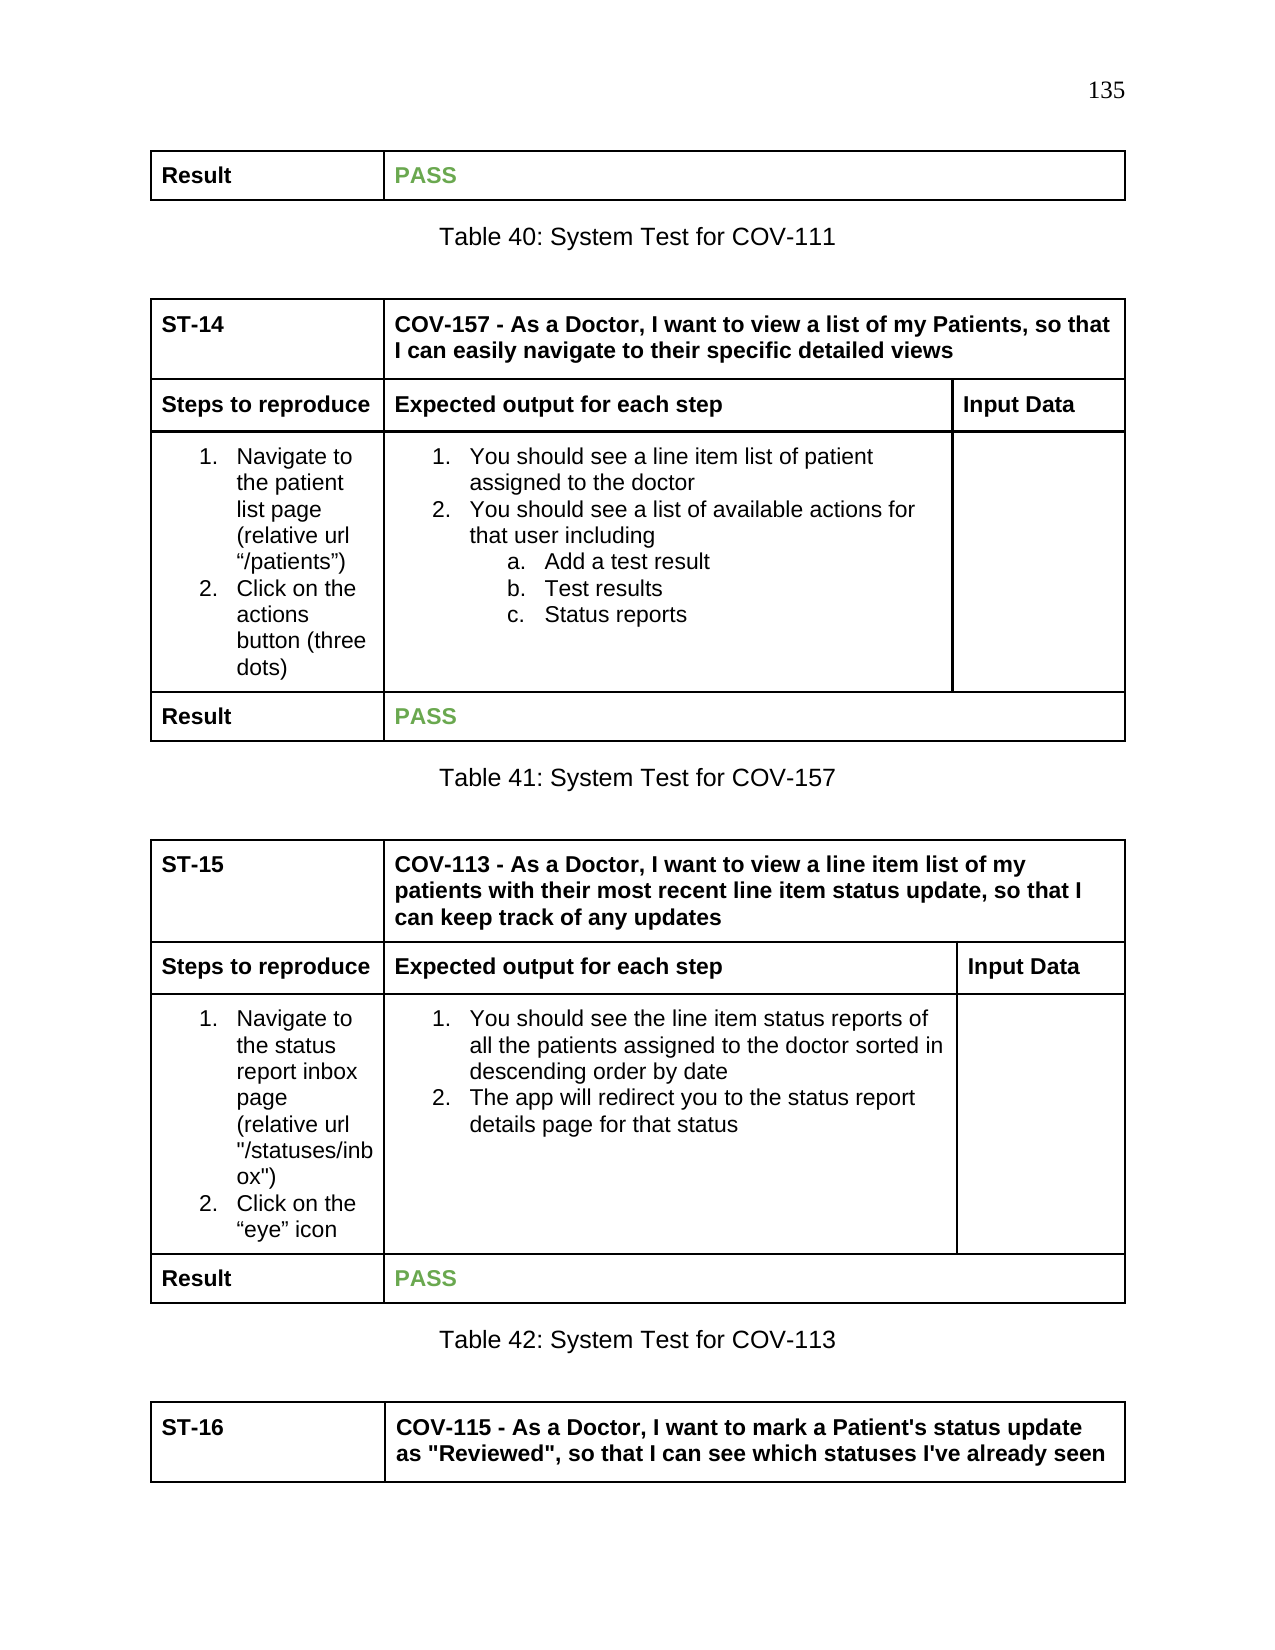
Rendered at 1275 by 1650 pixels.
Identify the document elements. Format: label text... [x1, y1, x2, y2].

table_header ST-14 [152, 300, 383, 378]
table_cell Input Data [954, 380, 1124, 430]
text Table 42: System Test for COV-113 [150, 1325, 1125, 1354]
table_cell Navigate to the patient list page (relative url “/patients”) Click on the actions button (three dots) [152, 433, 383, 691]
table_cell PASS [385, 693, 1124, 740]
table_header ST-16 [152, 1403, 384, 1481]
text Table 41: System Test for COV-157 [150, 763, 1125, 791]
table_header COV-115 - As a Doctor, I want to mark a Patient's status update as "Reviewed", so that I can see which statuses I've already seen [386, 1403, 1124, 1481]
table_cell You should see the line item status reports of all the patients assigned to the doctor sorted in descending order by date The app will redirect you to the status report details page for that status [385, 995, 956, 1253]
table_cell Result [152, 1255, 383, 1302]
table_cell PASS [385, 1255, 1124, 1302]
table_cell [954, 433, 1124, 691]
table_cell Expected output for each step [385, 943, 956, 993]
table_header COV-113 - As a Doctor, I want to view a line item list of my patients with their most recent line item status update, so that I can keep track of any updates [385, 841, 1124, 941]
table_cell You should see a line item list of patient assigned to the doctor You should see a list of available actions for that user including Add a test result Test results Status reports [385, 433, 951, 691]
table_cell Result [152, 693, 383, 740]
table_cell Steps to reproduce [152, 943, 383, 993]
table_cell Input Data [958, 943, 1124, 993]
table_cell Expected output for each step [385, 380, 951, 430]
table_header ST-15 [152, 841, 383, 941]
table_cell Steps to reproduce [152, 380, 383, 430]
table_cell Navigate to the status report inbox page (relative url "/statuses/inbox") Click on the “eye” icon [152, 995, 383, 1253]
table_cell [958, 995, 1124, 1253]
text Table 40: System Test for COV-111 [150, 222, 1125, 251]
table_cell Result [152, 152, 383, 199]
table_header COV-157 - As a Doctor, I want to view a list of my Patients, so that I can easily navigate to their specific detailed views [385, 300, 1124, 378]
table_cell PASS [385, 152, 1124, 199]
